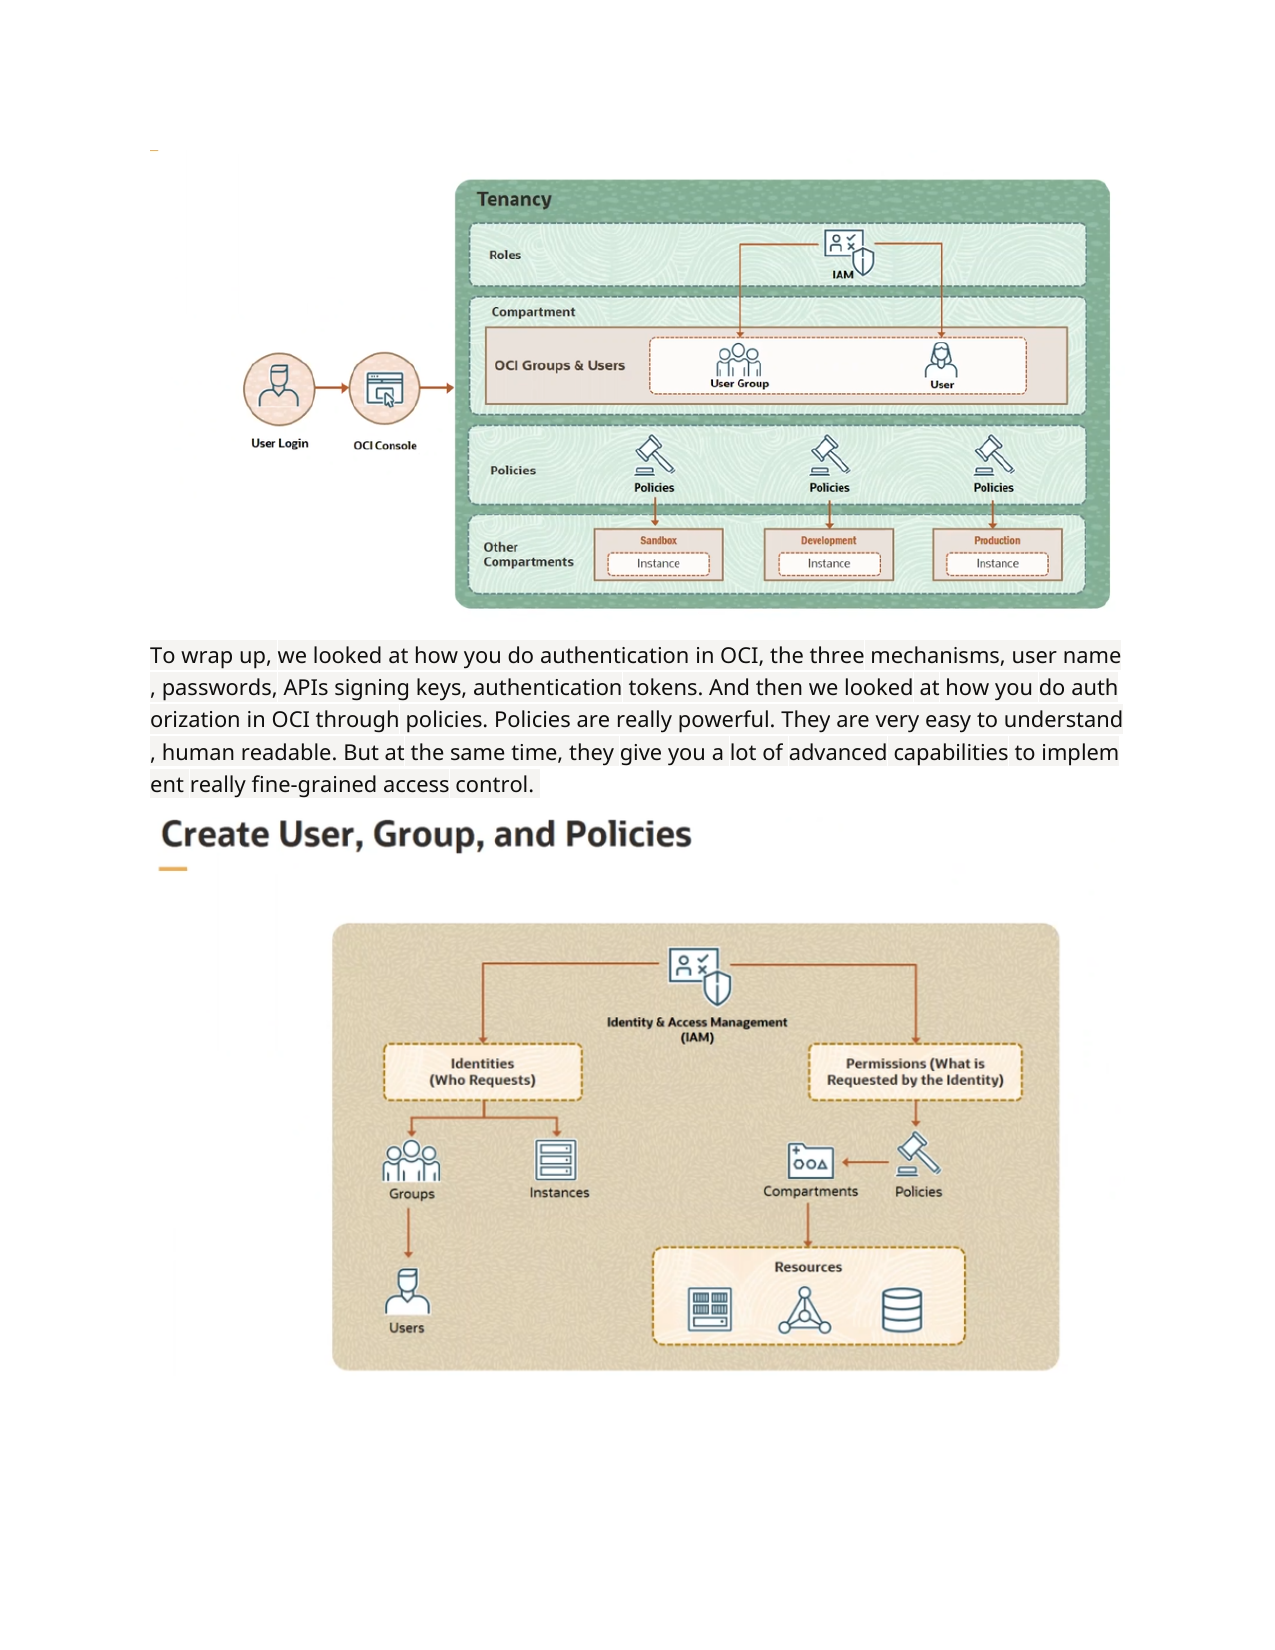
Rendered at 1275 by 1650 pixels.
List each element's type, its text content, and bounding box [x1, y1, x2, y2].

picture [150, 150, 1125, 622]
text To wrap up, we looked at how you do authentication in OCI, the three mechanisms, user name, passwords, APIs signing keys, authentication tokens. And then we looked at how you do authorization in OCI through policies. Policies are really powerful. They are very easy to understand, human readable. But at the same time, they give you a lot of advanced capabilities to implement really fine-grained access control. [150, 640, 1125, 798]
picture [150, 817, 1125, 1376]
